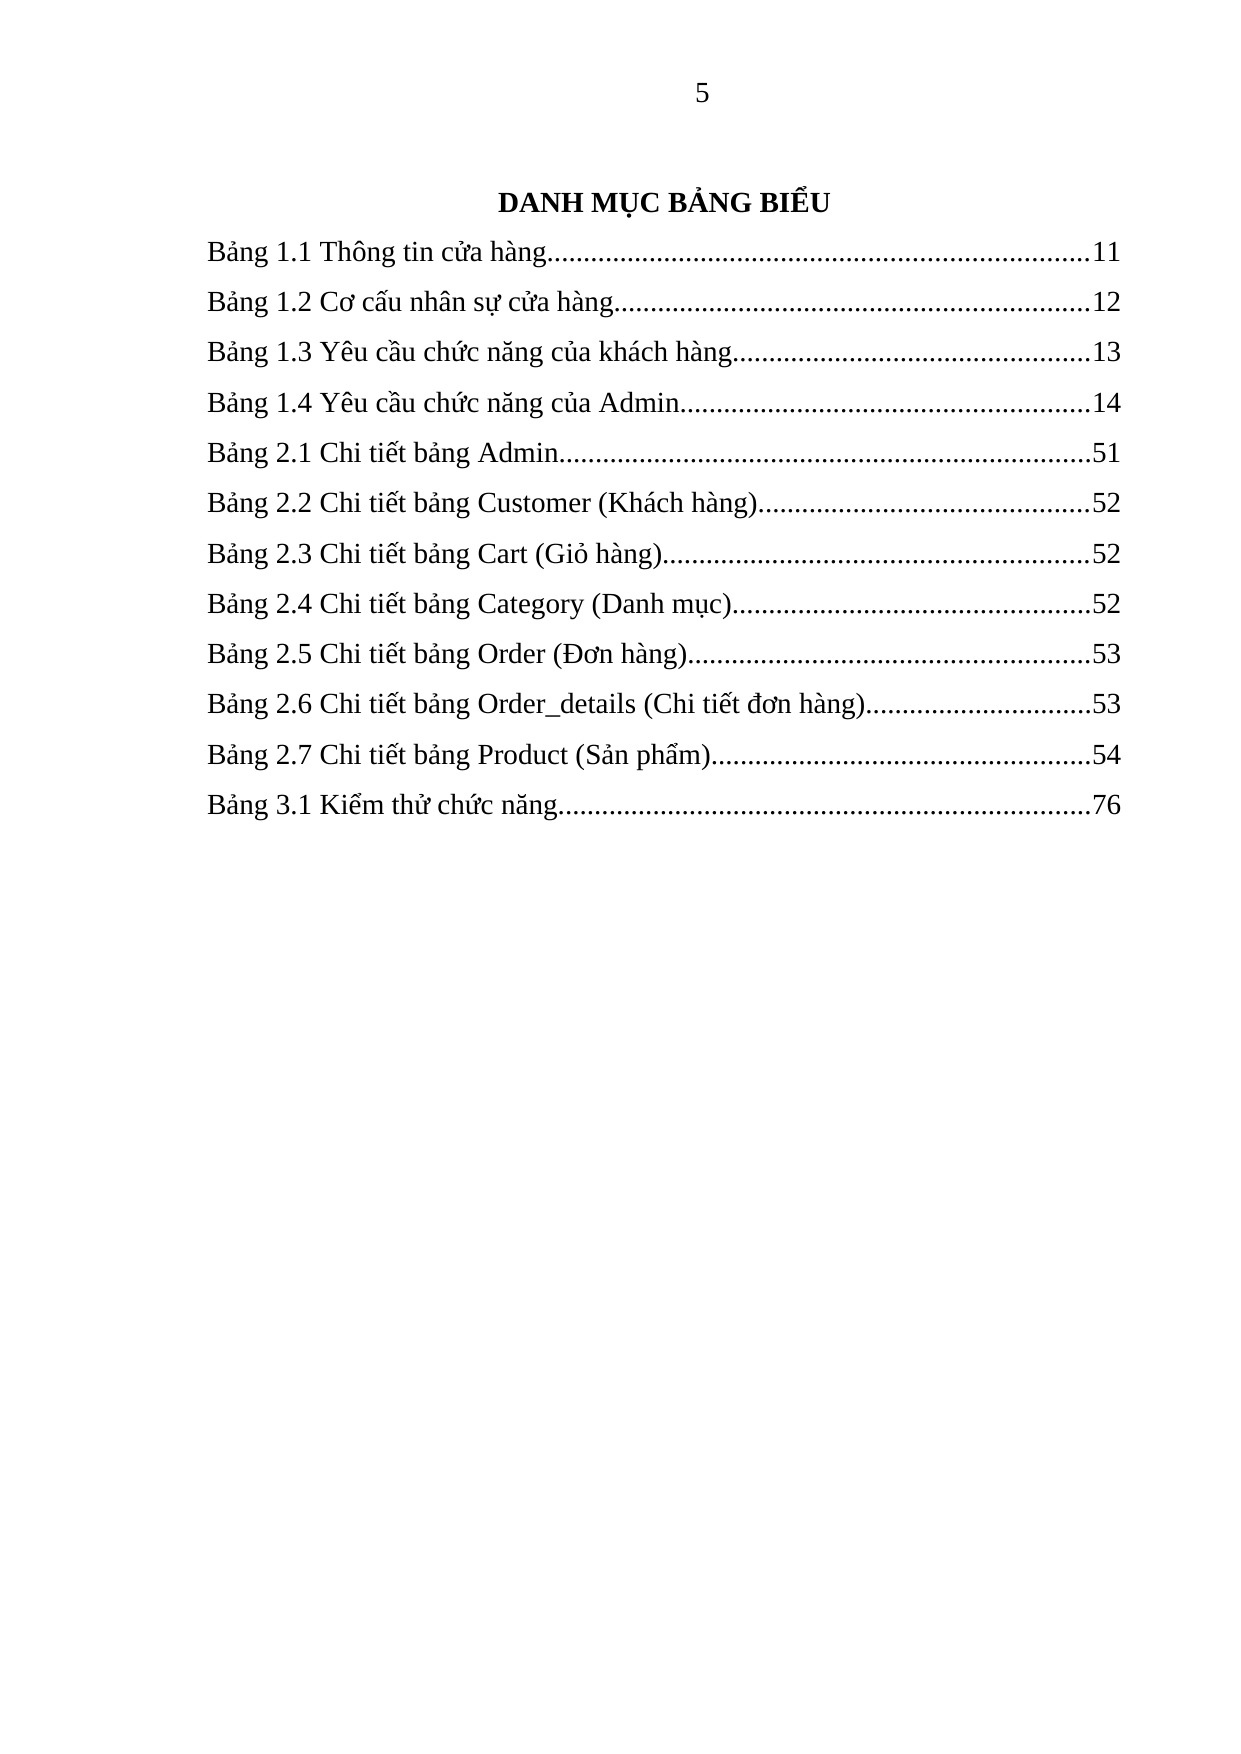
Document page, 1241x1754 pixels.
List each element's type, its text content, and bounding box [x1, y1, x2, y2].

subtitle DANH MỤC BẢNG BIỂU [207, 185, 1122, 219]
